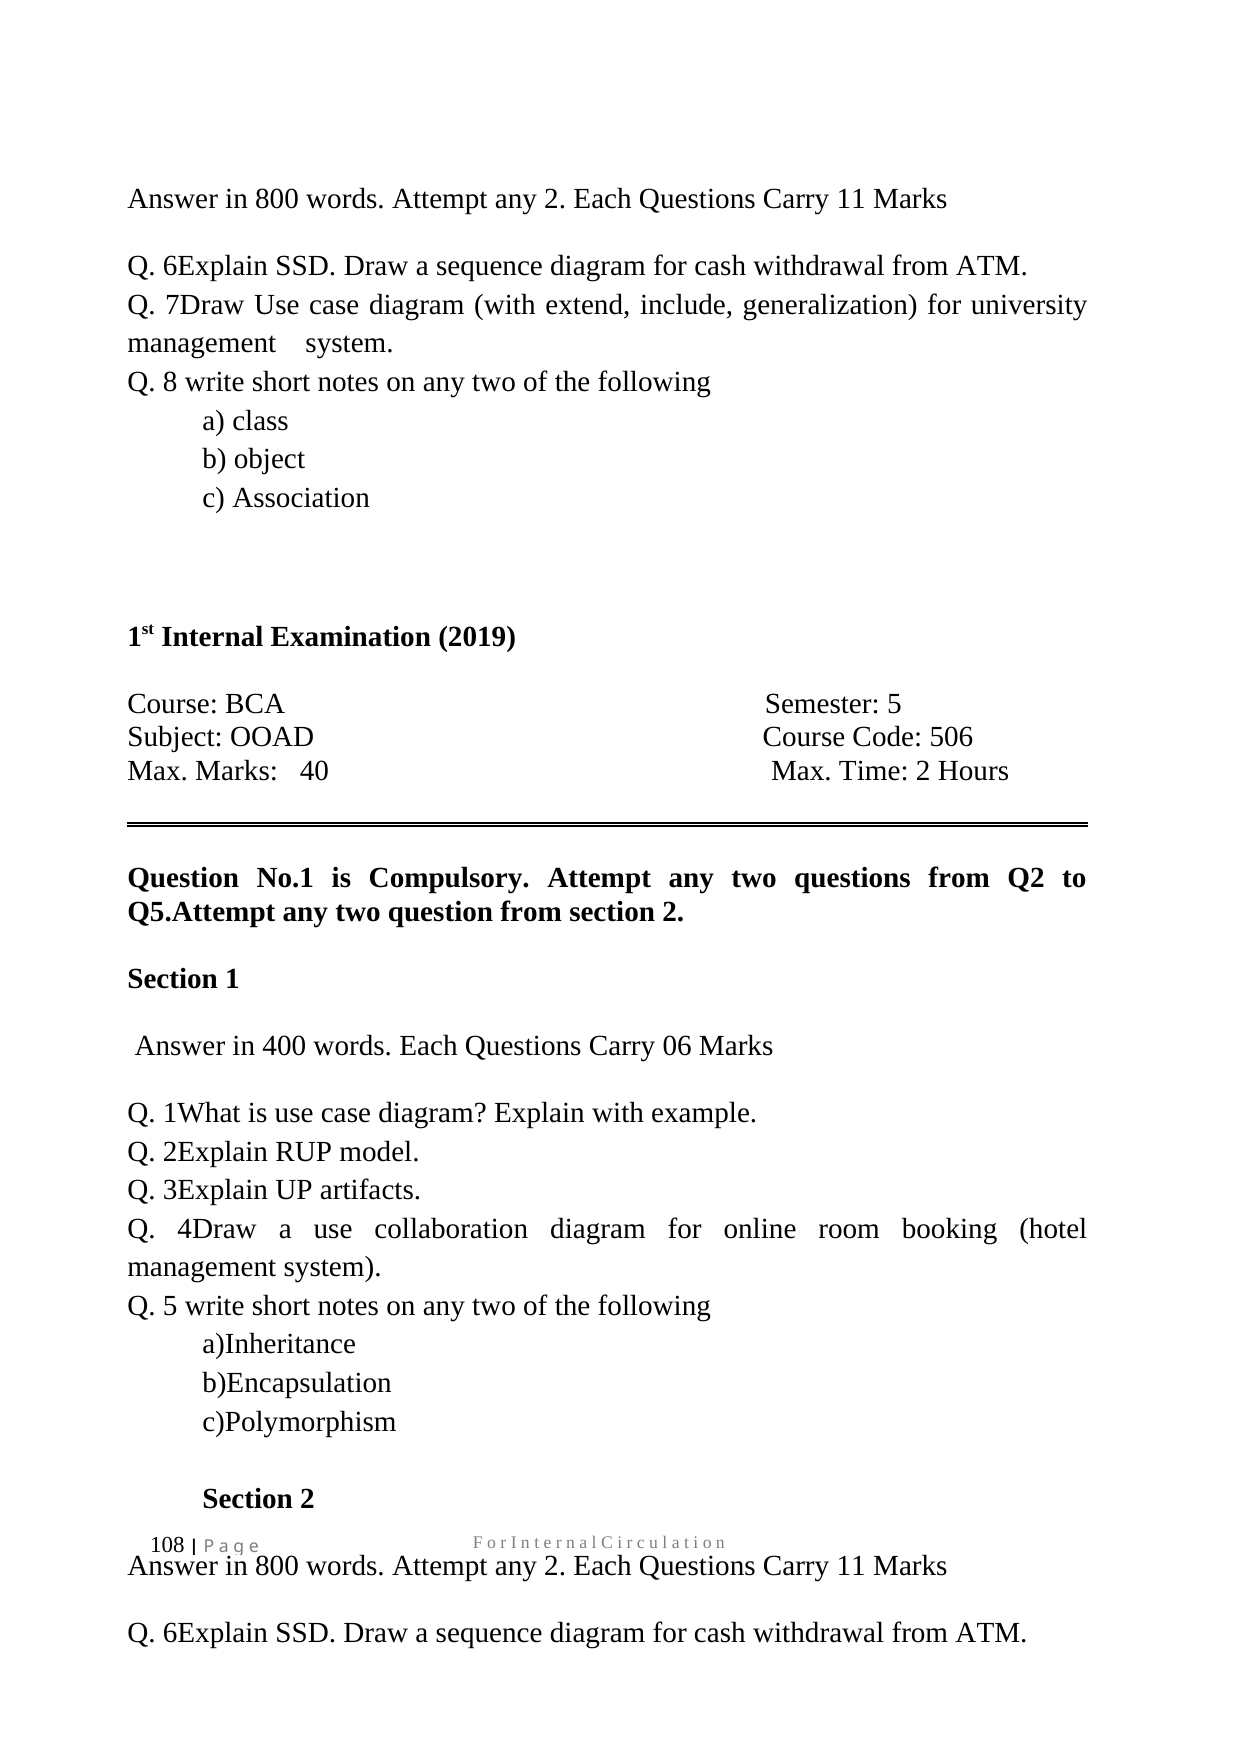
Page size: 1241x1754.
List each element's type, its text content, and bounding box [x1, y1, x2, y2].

text Section 2 [127, 1481, 1088, 1514]
text Q. 3Explain UP artifacts. [127, 1172, 1088, 1206]
text Q. 7Draw Use case diagram (with extend, include, generalization) for university management system. [127, 287, 1088, 359]
text Course: BCA Semester: 5 [127, 686, 1088, 719]
text 1st Internal Examination (2019) [127, 619, 1088, 652]
text Answer in 800 words. Attempt any 2. Each Questions Carry 11 Marks [127, 1548, 1088, 1581]
text Section 1 [127, 961, 1088, 995]
text Q. 8 write short notes on any two of the following [127, 364, 1088, 398]
text a)Inheritance [127, 1327, 1088, 1360]
text b) object [127, 441, 1088, 475]
text c)Polymorphism [127, 1404, 1088, 1437]
text Q. 2Explain RUP model. [127, 1134, 1088, 1167]
text Max. Marks: 40 Max. Time: 2 Hours [127, 753, 1088, 787]
text Q. 5 write short notes on any two of the following [127, 1288, 1088, 1322]
text Subject: OOAD Course Code: 506 [127, 719, 1088, 753]
text c) Association [127, 480, 1088, 513]
text Q. 6Explain SSD. Draw a sequence diagram for cash withdrawal from ATM. [127, 248, 1088, 282]
text Answer in 400 words. Each Questions Carry 06 Marks [127, 1028, 1088, 1062]
text Question No.1 is Compulsory. Attempt any two questions from Q2 to Q5.Attempt any two question from section 2. [127, 861, 1088, 928]
text a) class [127, 403, 1088, 436]
text Answer in 800 words. Attempt any 2. Each Questions Carry 11 Marks [127, 181, 1088, 215]
text Q. 1What is use case diagram? Explain with example. [127, 1095, 1088, 1129]
text b)Encapsulation [127, 1365, 1088, 1399]
text Q. 4Draw a use collaboration diagram for online room booking (hotel management system). [127, 1211, 1088, 1283]
text Q. 6Explain SSD. Draw a sequence diagram for cash withdrawal from ATM. [127, 1615, 1088, 1648]
